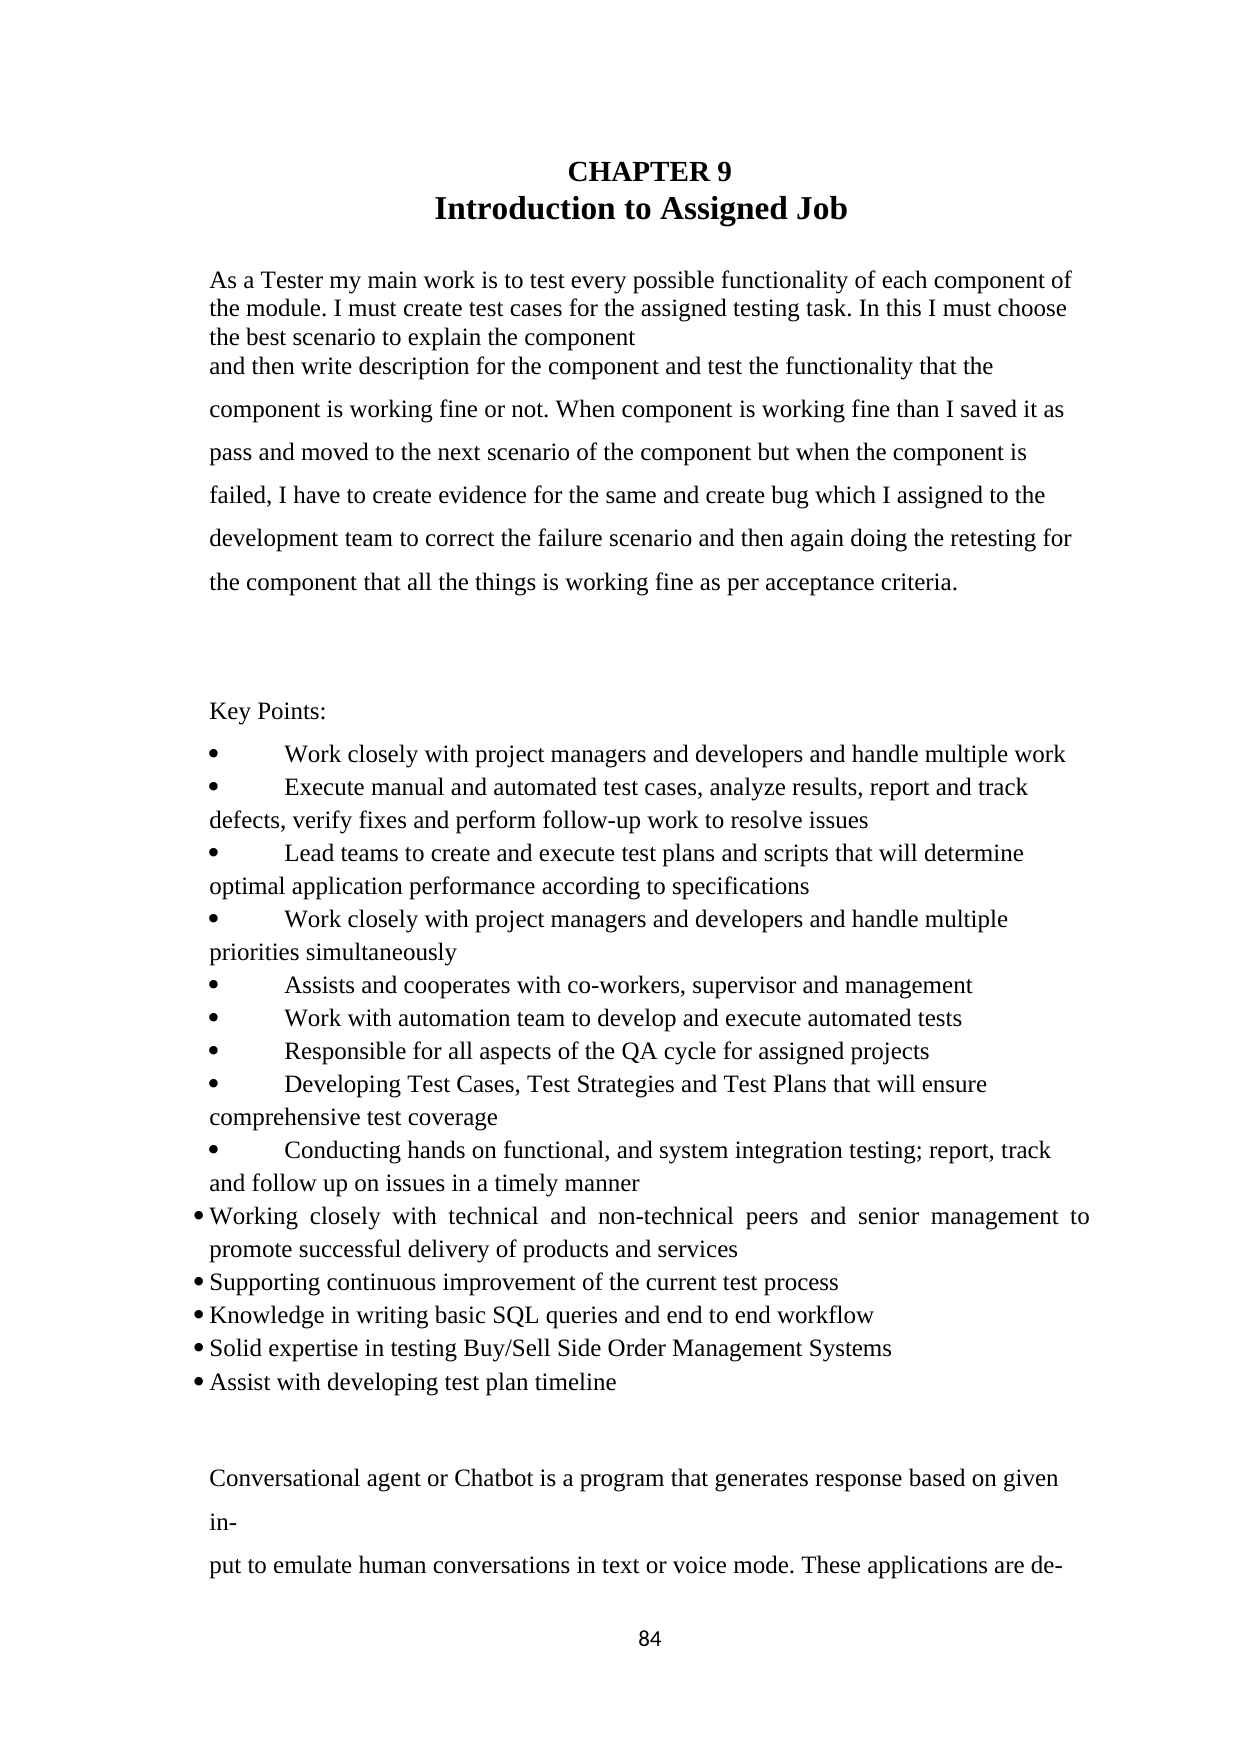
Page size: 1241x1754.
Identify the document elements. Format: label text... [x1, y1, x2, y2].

list Knowledge in writing basic SQL queries and end to end workflow [194, 1301, 1090, 1329]
text Introduction to Assigned Job [359, 188, 1090, 226]
list Work with automation team to develop and execute automated tests [209, 1003, 1090, 1032]
text As a Tester my main work is to test every possible functionality of each component of the module. I must create test cases for the assigned testing task. In this I must choose the best scenario to explain the component [209, 265, 1090, 351]
list Conducting hands on functional, and system integration testing; report, track and follow up on issues in a timely manner [209, 1135, 1090, 1197]
list Assists and cooperates with co-workers, supervisor and management [209, 970, 1090, 999]
list Developing Test Cases, Test Strategies and Test Plans that will ensure comprehensive test coverage [209, 1069, 1090, 1131]
text put to emulate human conversations in text or voice mode. These applications are de- [209, 1550, 1090, 1578]
list Assist with developing test plan timeline [194, 1367, 1090, 1395]
list Work closely with project managers and developers and handle multiple work [209, 739, 1090, 768]
text Conversational agent or Chatbot is a program that generates response based on given in- [209, 1463, 1090, 1535]
list Execute manual and automated test cases, analyze results, report and track defects, verify fixes and perform follow-up work to resolve issues [209, 772, 1090, 834]
text and then write description for the component and test the functionality that the component is working fine or not. When component is working fine than I saved it as pass and moved to the next scenario of the component but when the component is failed, I have to create evidence for the same and create bug which I assigned to the development team to correct the failure scenario and then again doing the retesting for the component that all the things is working fine as per acceptance criteria. [209, 351, 1090, 595]
list Work closely with project managers and developers and handle multiple priorities simultaneously [209, 904, 1090, 966]
text Key Points: [209, 696, 1090, 725]
list Solid expertise in testing Buy/Sell Side Order Management Systems [194, 1333, 1090, 1362]
list Working closely with technical and non‐technical peers and senior management to promote successful delivery of products and services [194, 1201, 1090, 1263]
text CHAPTER 9 [209, 154, 1090, 188]
list Responsible for all aspects of the QA cycle for assigned projects [209, 1036, 1090, 1065]
list Supporting continuous improvement of the current test process [194, 1267, 1090, 1296]
list Lead teams to create and execute test plans and scripts that will determine optimal application performance according to specifications [209, 838, 1090, 900]
